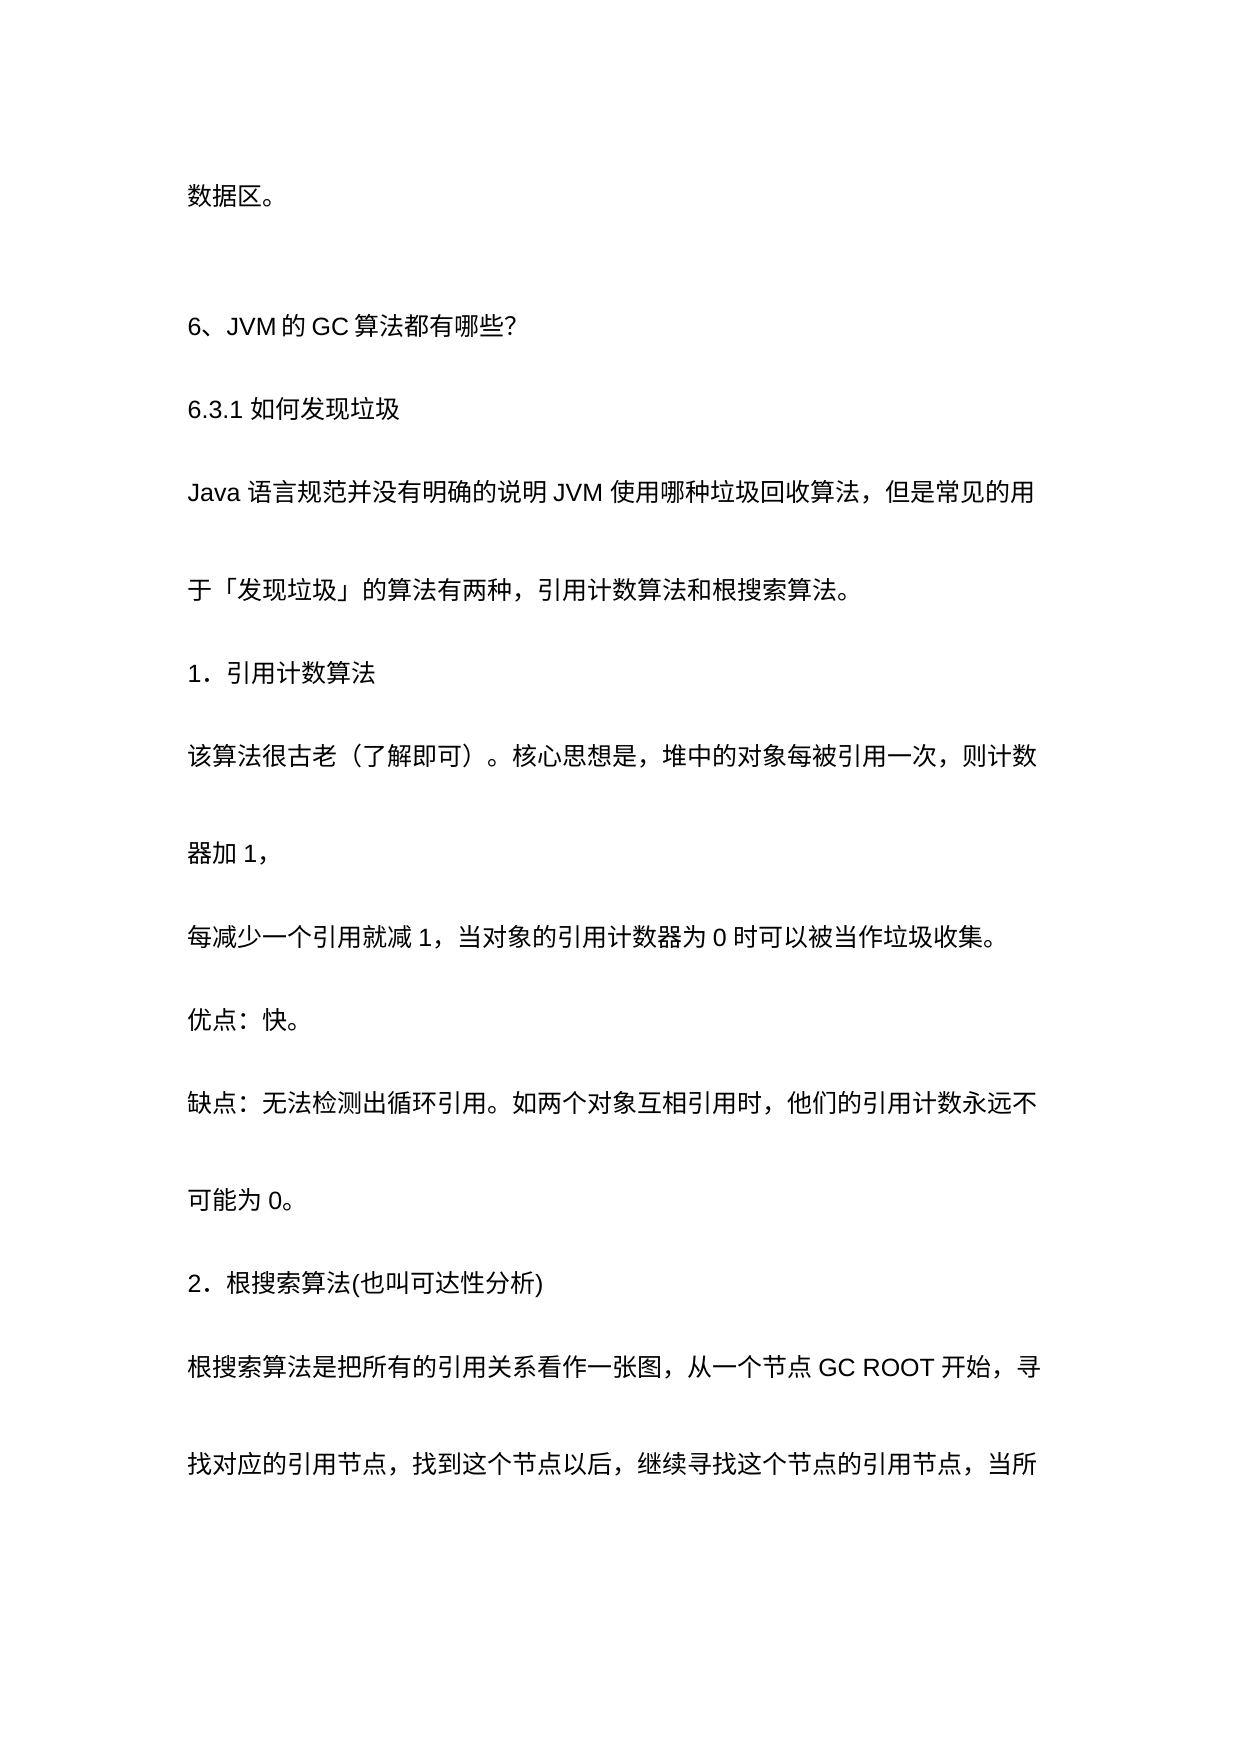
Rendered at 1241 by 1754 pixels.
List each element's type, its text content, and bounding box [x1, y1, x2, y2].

subtitle 6、JVM的GC算法都有哪些？ [187, 292, 1053, 357]
text 缺点：无法检测出循环引用。如两个对象互相引用时，他们的引用计数永远不可能为 0。 [187, 1069, 1053, 1231]
text Java 语言规范并没有明确的说明 JVM 使用哪种垃圾回收算法，但是常见的用于「发现垃圾」的算法有两种，引用计数算法和根搜索算法。 [187, 458, 1053, 621]
text 6.3.1 如何发现垃圾 [187, 375, 1053, 440]
text 2．根搜索算法(也叫可达性分析) [187, 1249, 1053, 1314]
text 该算法很古老（了解即可）。核心思想是，堆中的对象每被引用一次，则计数器加 1， [187, 722, 1053, 884]
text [187, 162, 1053, 227]
text 每减少一个引用就减 1，当对象的引用计数器为 0 时可以被当作垃圾收集。 [187, 903, 1053, 968]
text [187, 1333, 1053, 1495]
text 优点：快。 [187, 986, 1053, 1051]
text 1．引用计数算法 [187, 639, 1053, 704]
